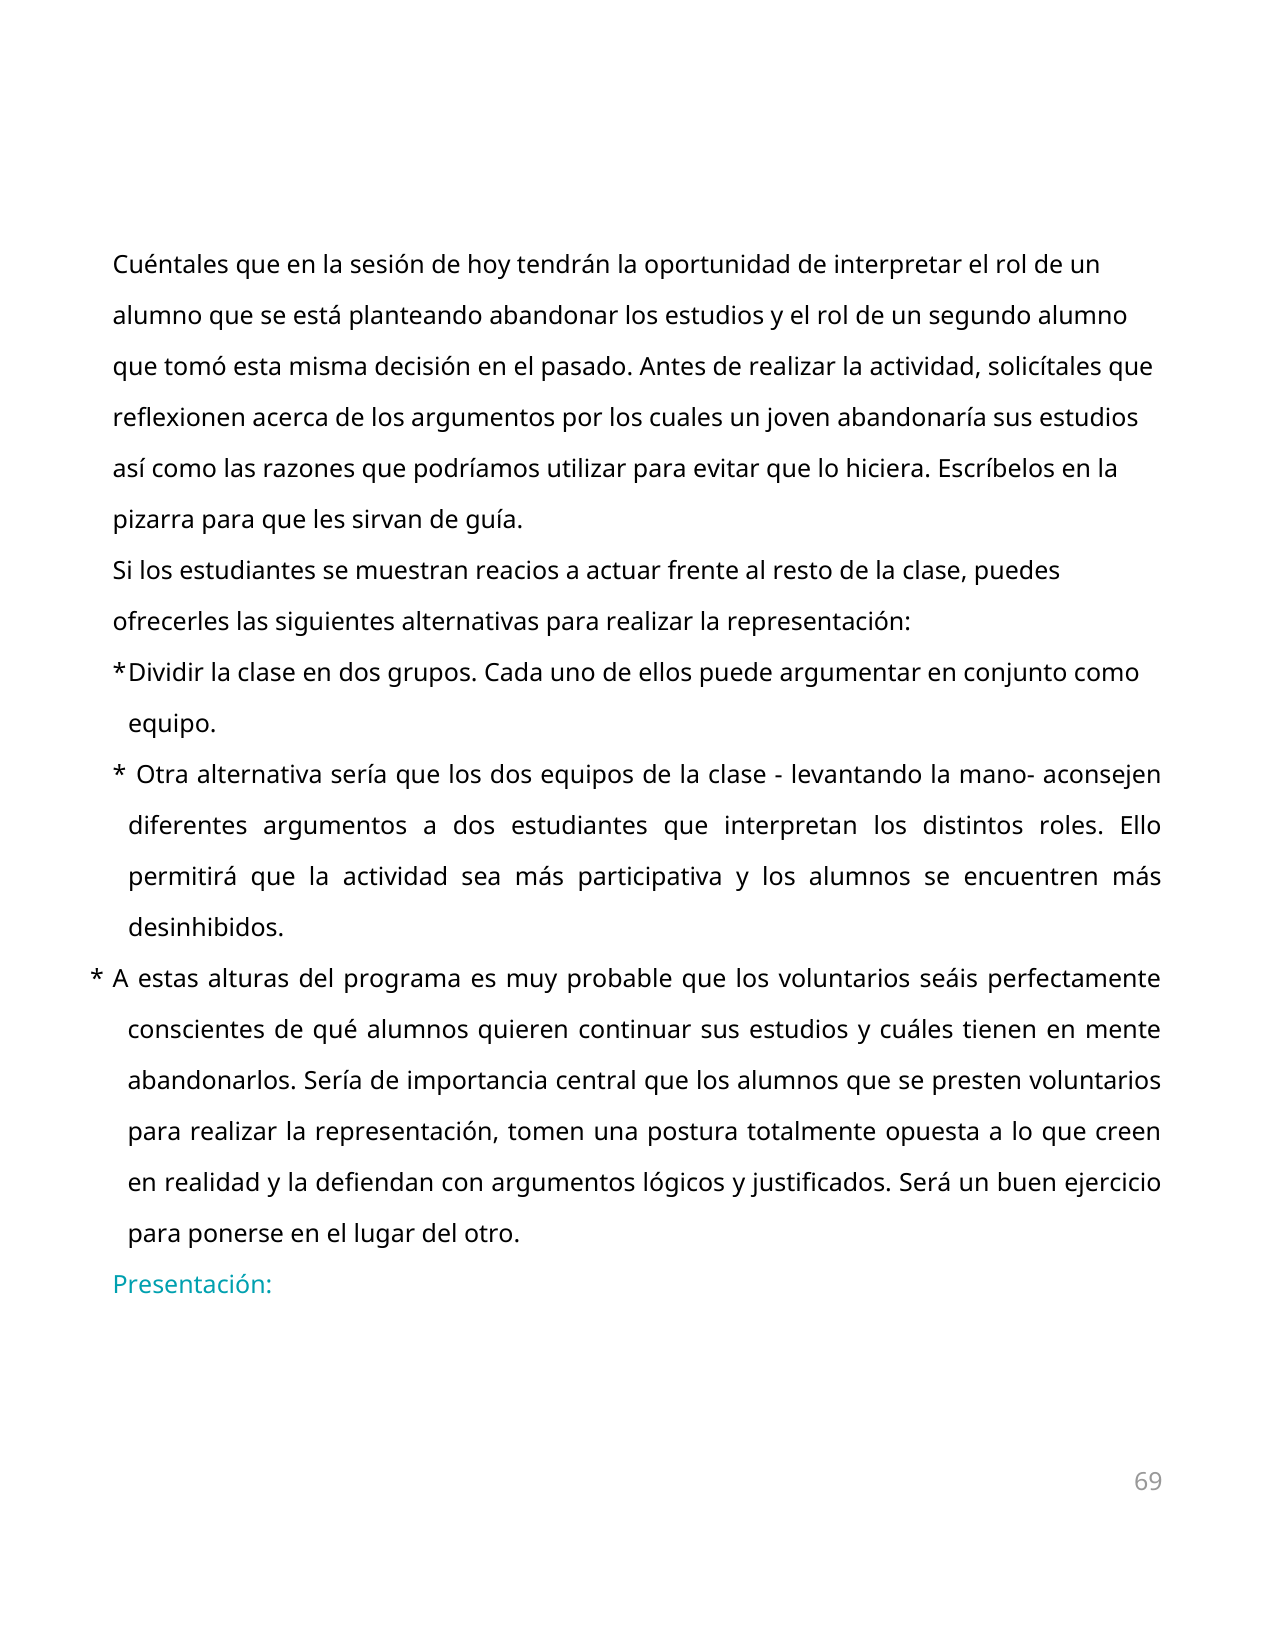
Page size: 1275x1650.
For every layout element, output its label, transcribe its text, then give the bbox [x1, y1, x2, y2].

list Otra alternativa sería que los dos equipos de la clase - levantando la mano- aconsejen diferentes argumentos a dos estudiantes que interpretan los distintos roles. Ello permitirá que la actividad sea más participativa y los alumnos se encuentren más desinhibidos. [112, 757, 1162, 944]
list Dividir la clase en dos grupos. Cada uno de ellos puede argumentar en conjunto como equipo. [112, 655, 1162, 740]
text Cuéntales que en la sesión de hoy tendrán la oportunidad de interpretar el rol de un alumno que se está planteando abandonar los estudios y el rol de un segundo alumno que tomó esta misma decisión en el pasado. Antes de realizar la actividad, solicítales que reflexionen acerca de los argumentos por los cuales un joven abandonaría sus estudios así como las razones que podríamos utilizar para evitar que lo hiciera. Escríbelos en la pizarra para que les sirvan de guía. [112, 246, 1162, 536]
list A estas alturas del programa es muy probable que los voluntarios seáis perfectamente conscientes de qué alumnos quieren continuar sus estudios y cuáles tienen en mente abandonarlos. Sería de importancia central que los alumnos que se presten voluntarios para realizar la representación, tomen una postura totalmente opuesta a lo que creen en realidad y la defiendan con argumentos lógicos y justificados. Será un buen ejercicio para ponerse en el lugar del otro. [90, 961, 1162, 1250]
text Presentación: [112, 1267, 1162, 1301]
text Si los estudiantes se muestran reacios a actuar frente al resto de la clase, puedes ofrecerles las siguientes alternativas para realizar la representación: [112, 553, 1162, 638]
